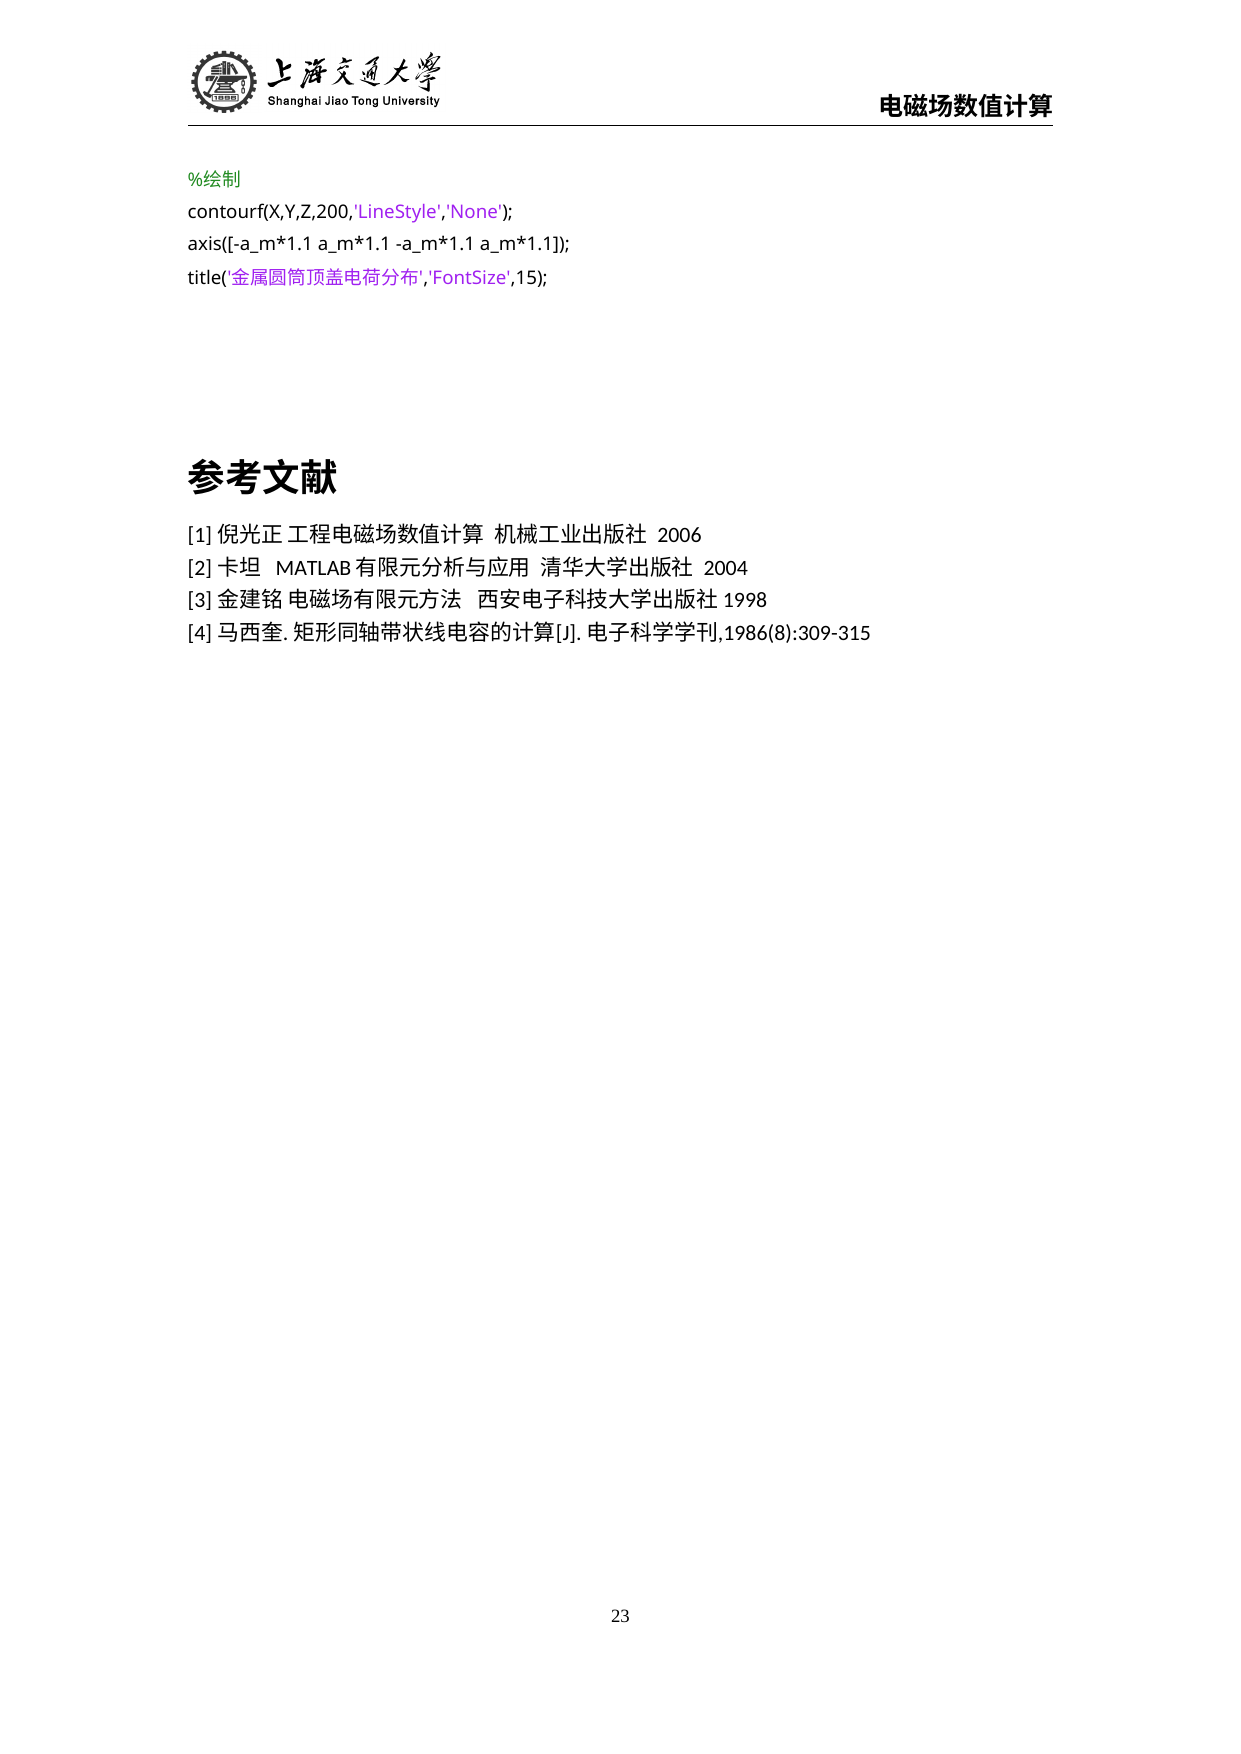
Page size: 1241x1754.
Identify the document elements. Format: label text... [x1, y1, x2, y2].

text axis([-a_m*1.1 a_m*1.1 -a_m*1.1 a_m*1.1]); [187, 227, 1053, 260]
text contourf(X,Y,Z,200,'LineStyle','None'); [187, 195, 1053, 227]
text [4] 马西奎. 矩形同轴带状线电容的计算[J]. 电子科学学刊,1986(8):309-315 [187, 614, 1053, 647]
text [1] 倪光正 工程电磁场数值计算 机械工业出版社 2006 [187, 517, 1053, 549]
text %绘制 [187, 162, 1053, 195]
subtitle 参考文献 [187, 444, 1053, 509]
text [2] 卡坦 MATLAB有限元分析与应用 清华大学出版社 2004 [187, 549, 1053, 582]
text [3] 金建铭 电磁场有限元方法 西安电子科技大学出版社 1998 [187, 582, 1053, 614]
text title('金属圆筒顶盖电荷分布','FontSize',15); [187, 260, 1053, 292]
